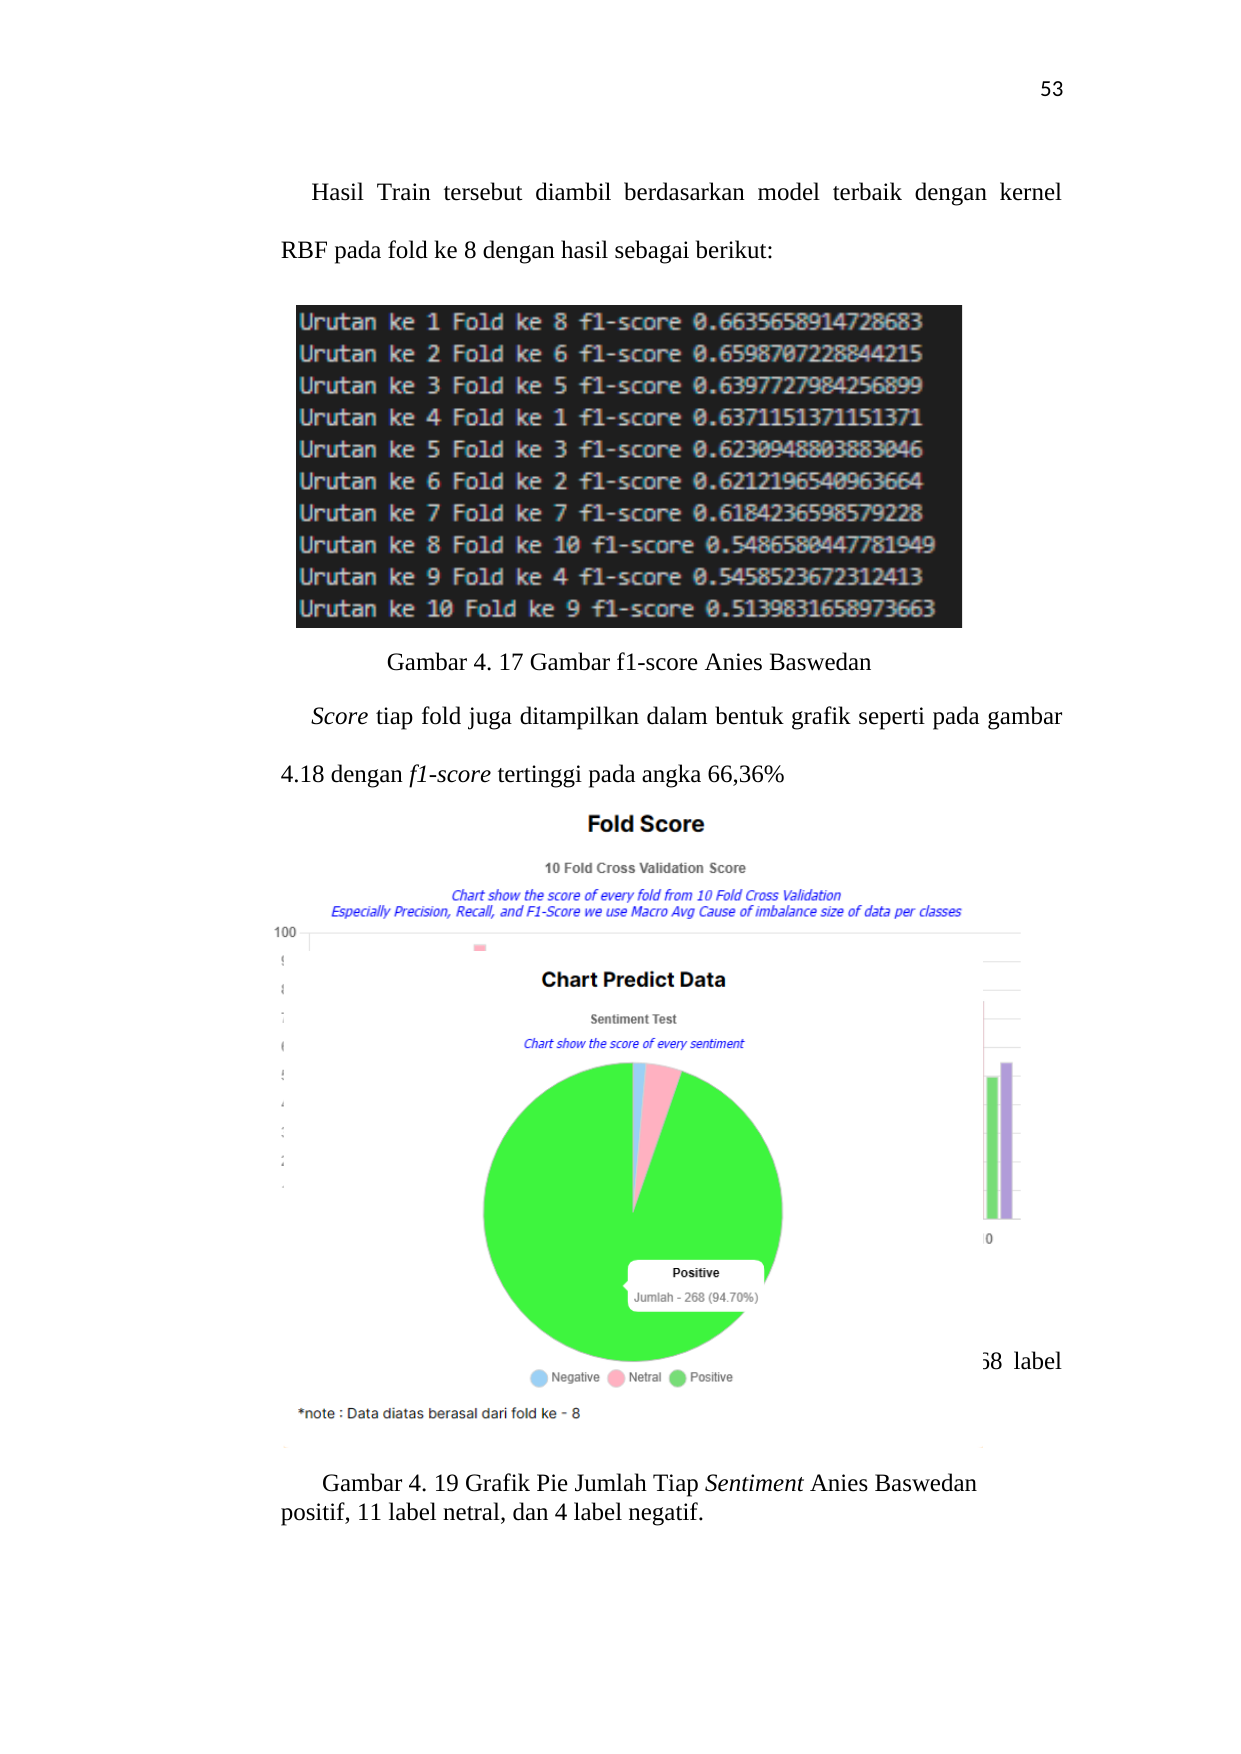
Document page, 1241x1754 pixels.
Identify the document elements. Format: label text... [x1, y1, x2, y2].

picture [254, 793, 1038, 1448]
picture [296, 305, 963, 628]
text Hasil Train tersebut diambil berdasarkan model terbaik dengan kernel RBF pada fold ke 8 dengan hasil sebagai berikut: [281, 177, 1063, 263]
text Lalu dari hasil train tersebut, didapat bahwa prediksi sebesar 268 label positif, 11 label netral, dan 4 label negatif. [281, 1497, 1063, 1526]
